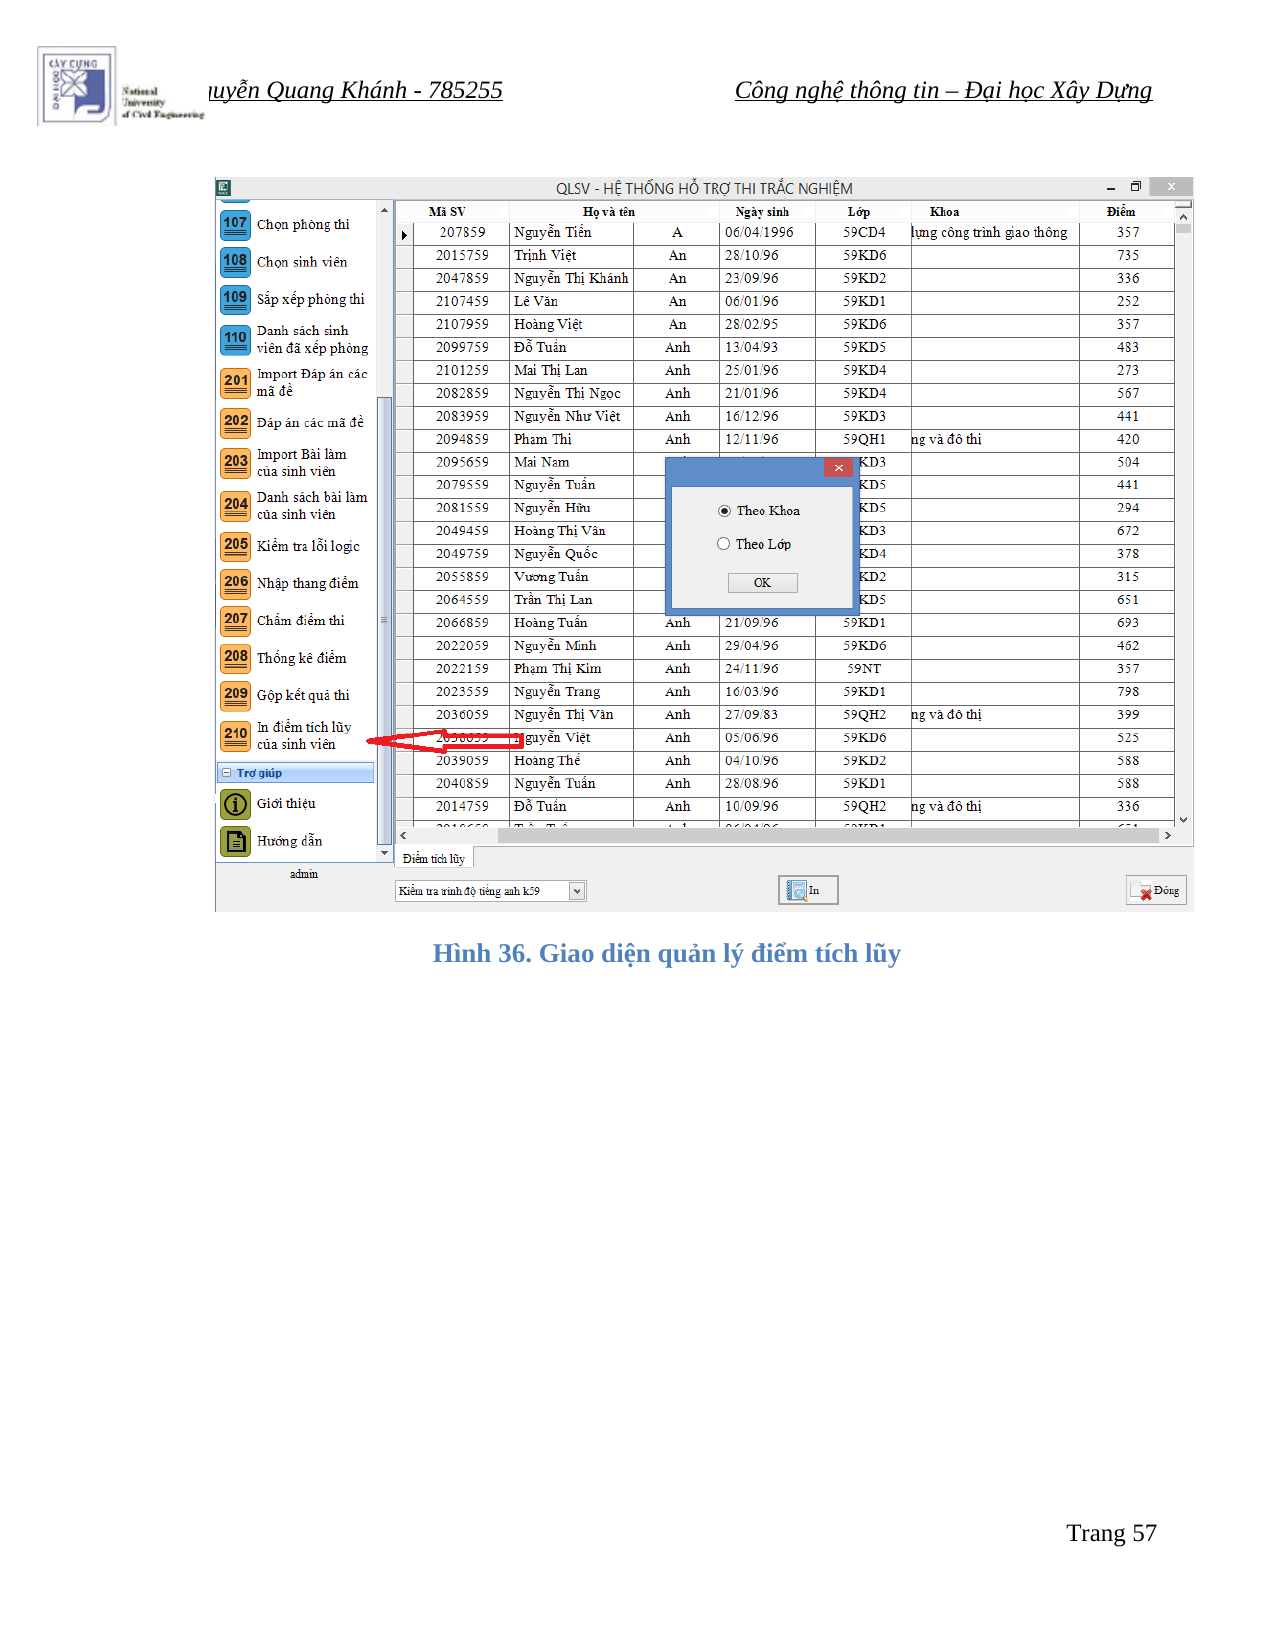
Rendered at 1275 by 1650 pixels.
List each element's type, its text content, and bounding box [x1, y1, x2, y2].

picture [37, 46, 209, 125]
text Hình 36. Giao diện quản lý điểm tích lũy [177, 937, 1157, 968]
picture [214, 177, 1195, 912]
